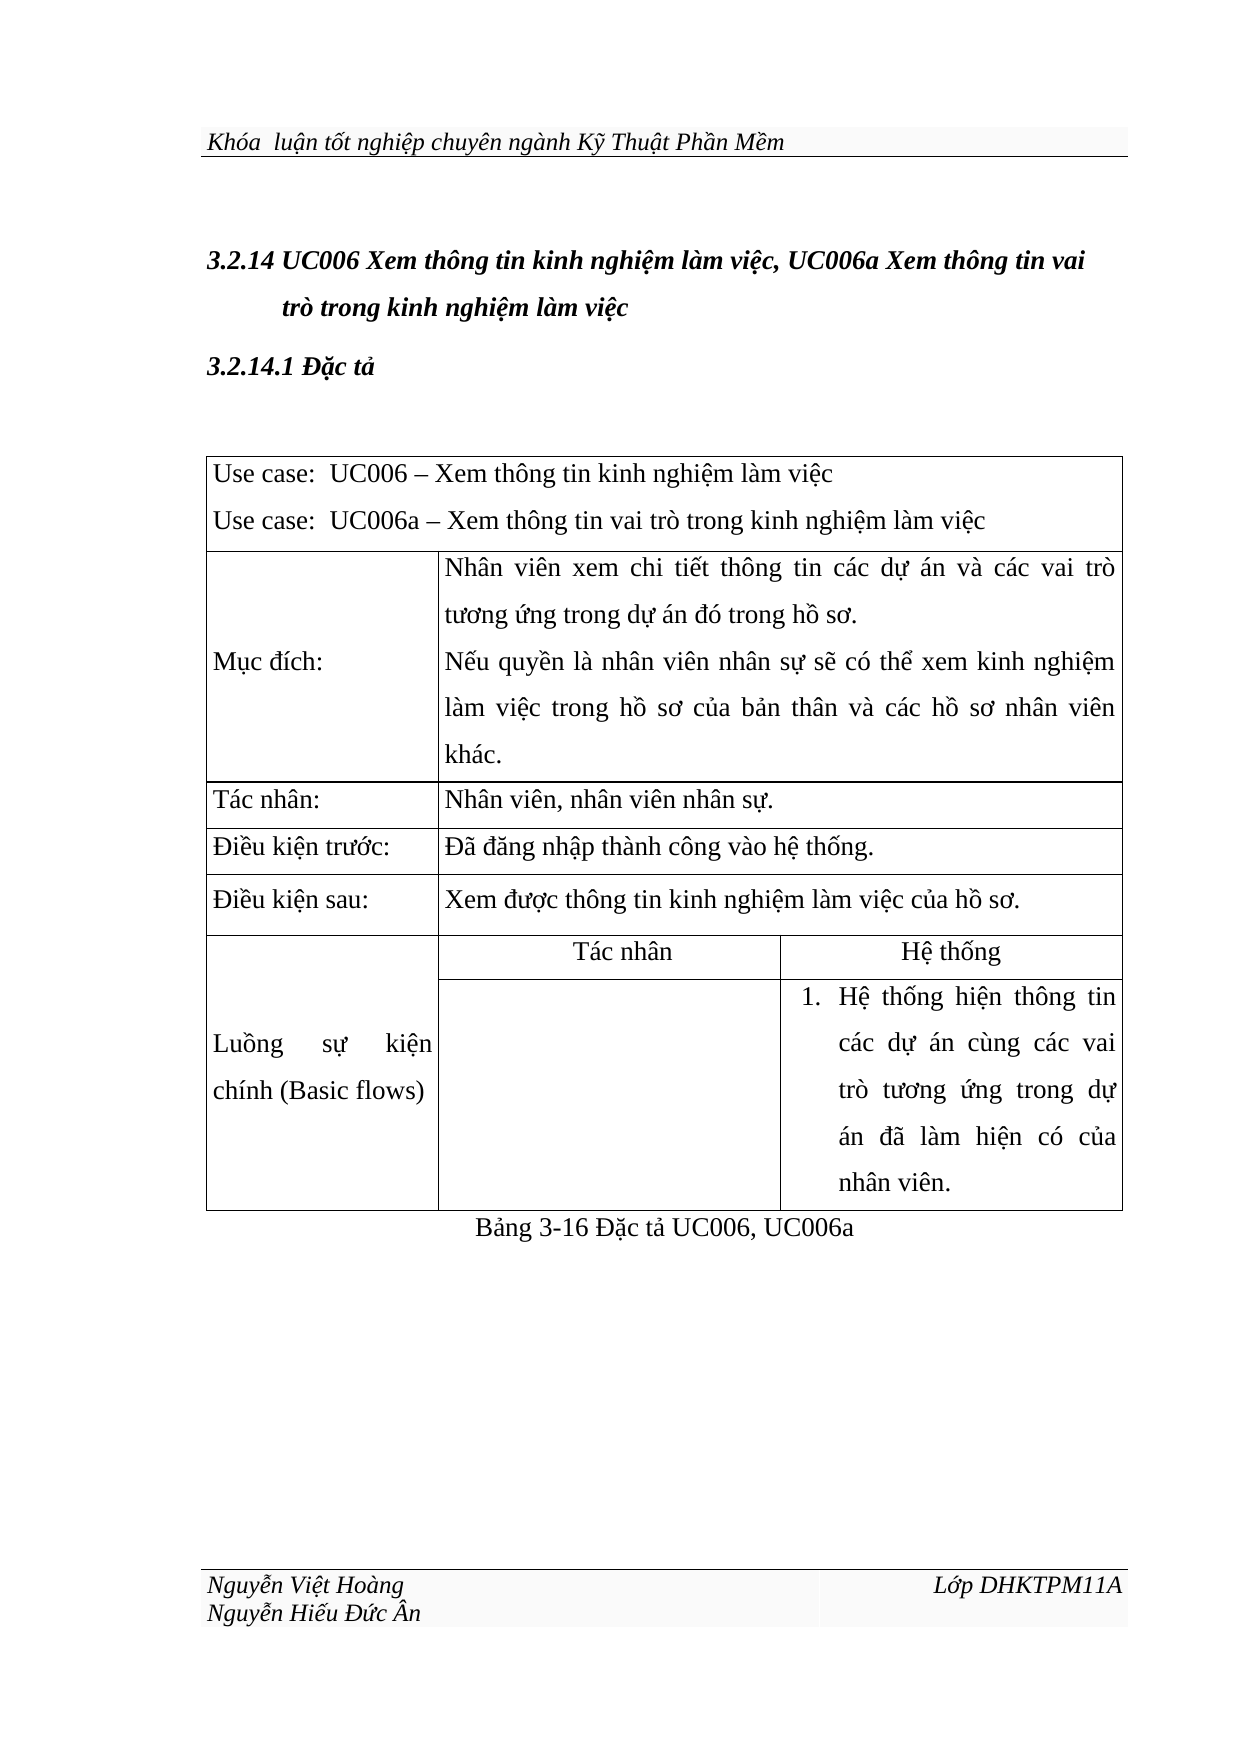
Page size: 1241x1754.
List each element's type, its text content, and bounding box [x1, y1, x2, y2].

table_cell Hệ thống [781, 936, 1122, 979]
table_cell Xem được thông tin kinh nghiệm làm việc của hồ sơ. [439, 875, 1122, 934]
table_cell Hệ thống hiện thông tin các dự án cùng các vai trò tương ứng trong dự án đã làm hiện có của nhân viên. [781, 980, 1122, 1209]
table_cell Nhân viên, nhân viên nhân sự. [439, 783, 1122, 828]
subtitle Đặc tả [207, 350, 1122, 381]
table_cell Điều kiện sau: [207, 875, 438, 934]
table_cell Đã đăng nhập thành công vào hệ thống. [439, 829, 1122, 874]
table_cell Luồng sự kiện chính (Basic flows) [207, 936, 438, 1209]
table_cell Nhân viên xem chi tiết thông tin các dự án và các vai trò tương ứng trong dự án đó trong hồ sơ. Nếu quyền là nhân viên nhân sự sẽ có thể xem kinh nghiệm làm việc trong hồ sơ của bản thân và các hồ sơ nhân viên khác. [439, 552, 1122, 781]
subtitle UC006 Xem thông tin kinh nghiệm làm việc, UC006a Xem thông tin vai trò trong kinh nghiệm làm việc [207, 244, 1122, 322]
table_cell Tác nhân [439, 936, 780, 979]
table_cell Điều kiện trước: [207, 829, 438, 874]
table_cell Mục đích: [207, 552, 438, 781]
table_cell Tác nhân: [207, 783, 438, 828]
table_header Use case: UC006 – Xem thông tin kinh nghiệm làm việc Use case: UC006a – Xem thông tin vai trò trong kinh nghiệm làm việc [207, 457, 1122, 551]
table_cell [439, 980, 780, 1209]
